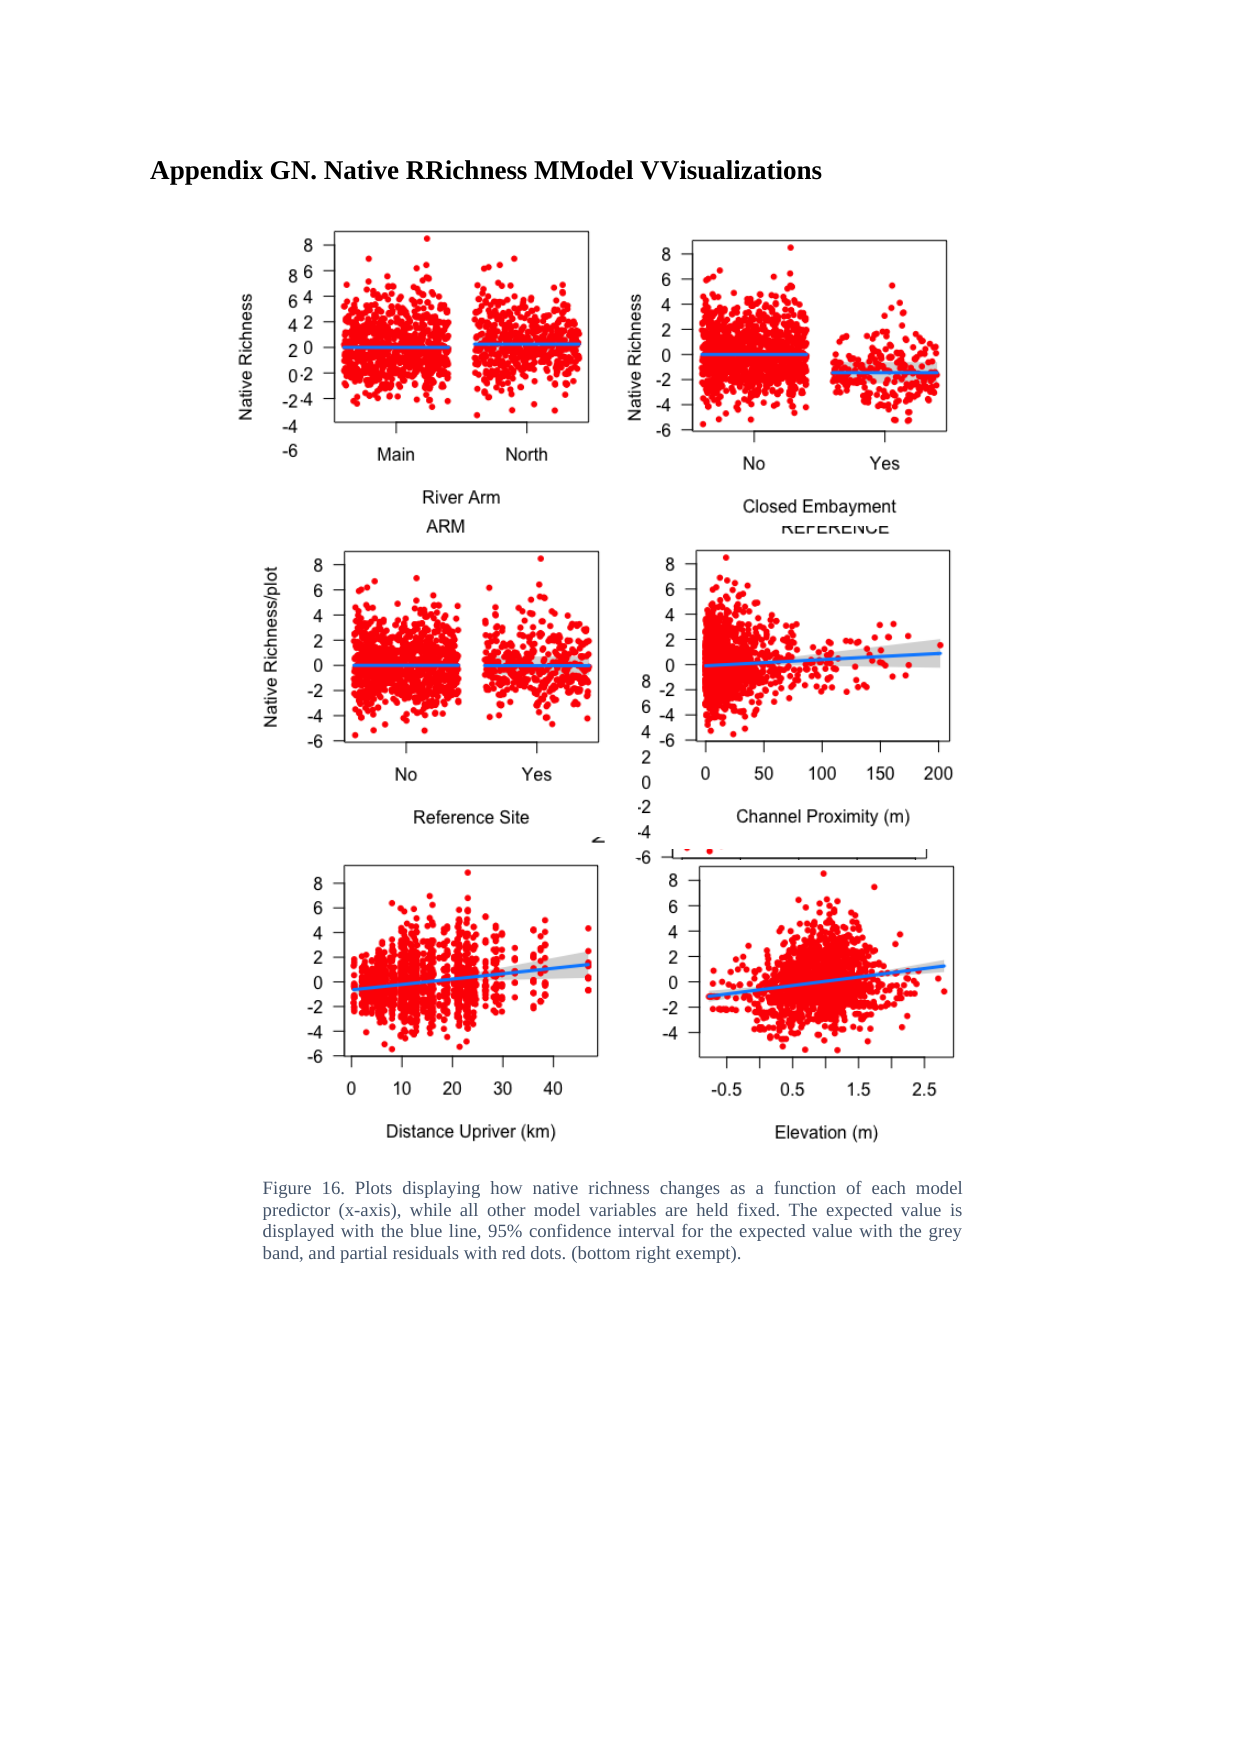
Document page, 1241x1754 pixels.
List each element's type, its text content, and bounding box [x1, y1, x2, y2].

picture [233, 227, 1007, 1164]
subtitle NRMV [150, 154, 1090, 185]
